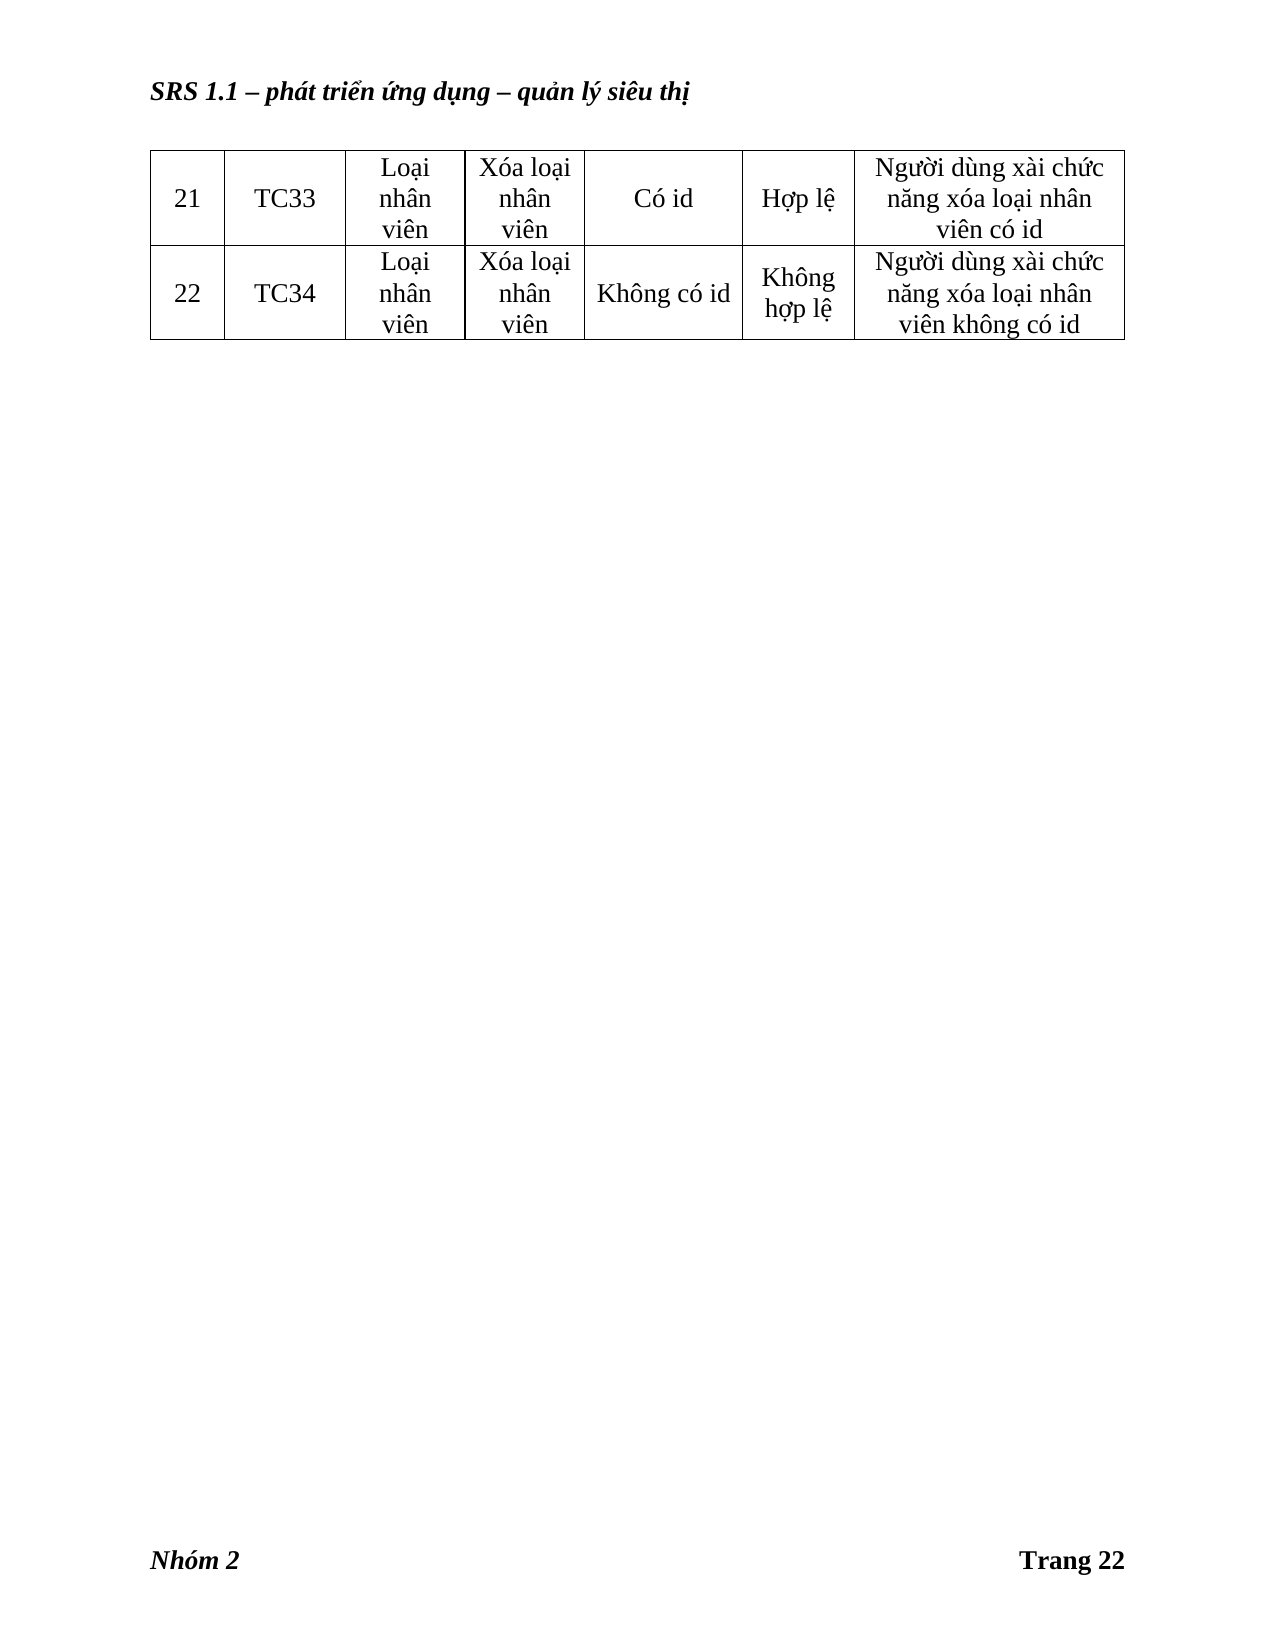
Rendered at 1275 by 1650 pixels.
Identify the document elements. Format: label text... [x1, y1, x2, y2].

table_cell Không có id [585, 246, 742, 339]
table_cell Có id [585, 151, 742, 244]
table_cell 22 [151, 246, 224, 339]
table_cell Loại nhân viên [346, 246, 464, 339]
table_cell TC34 [225, 246, 345, 339]
table_cell Xóa loại nhân viên [466, 151, 584, 244]
table_cell 21 [151, 151, 224, 244]
table_cell TC33 [225, 151, 345, 244]
table_cell Không hợp lệ [743, 246, 854, 339]
table_cell Người dùng xài chức năng xóa loại nhân viên không có id [855, 246, 1124, 339]
table_cell Loại nhân viên [346, 151, 464, 244]
table_cell Người dùng xài chức năng xóa loại nhân viên có id [855, 151, 1124, 244]
table_cell Xóa loại nhân viên [466, 246, 584, 339]
table_cell Hợp lệ [743, 151, 854, 244]
